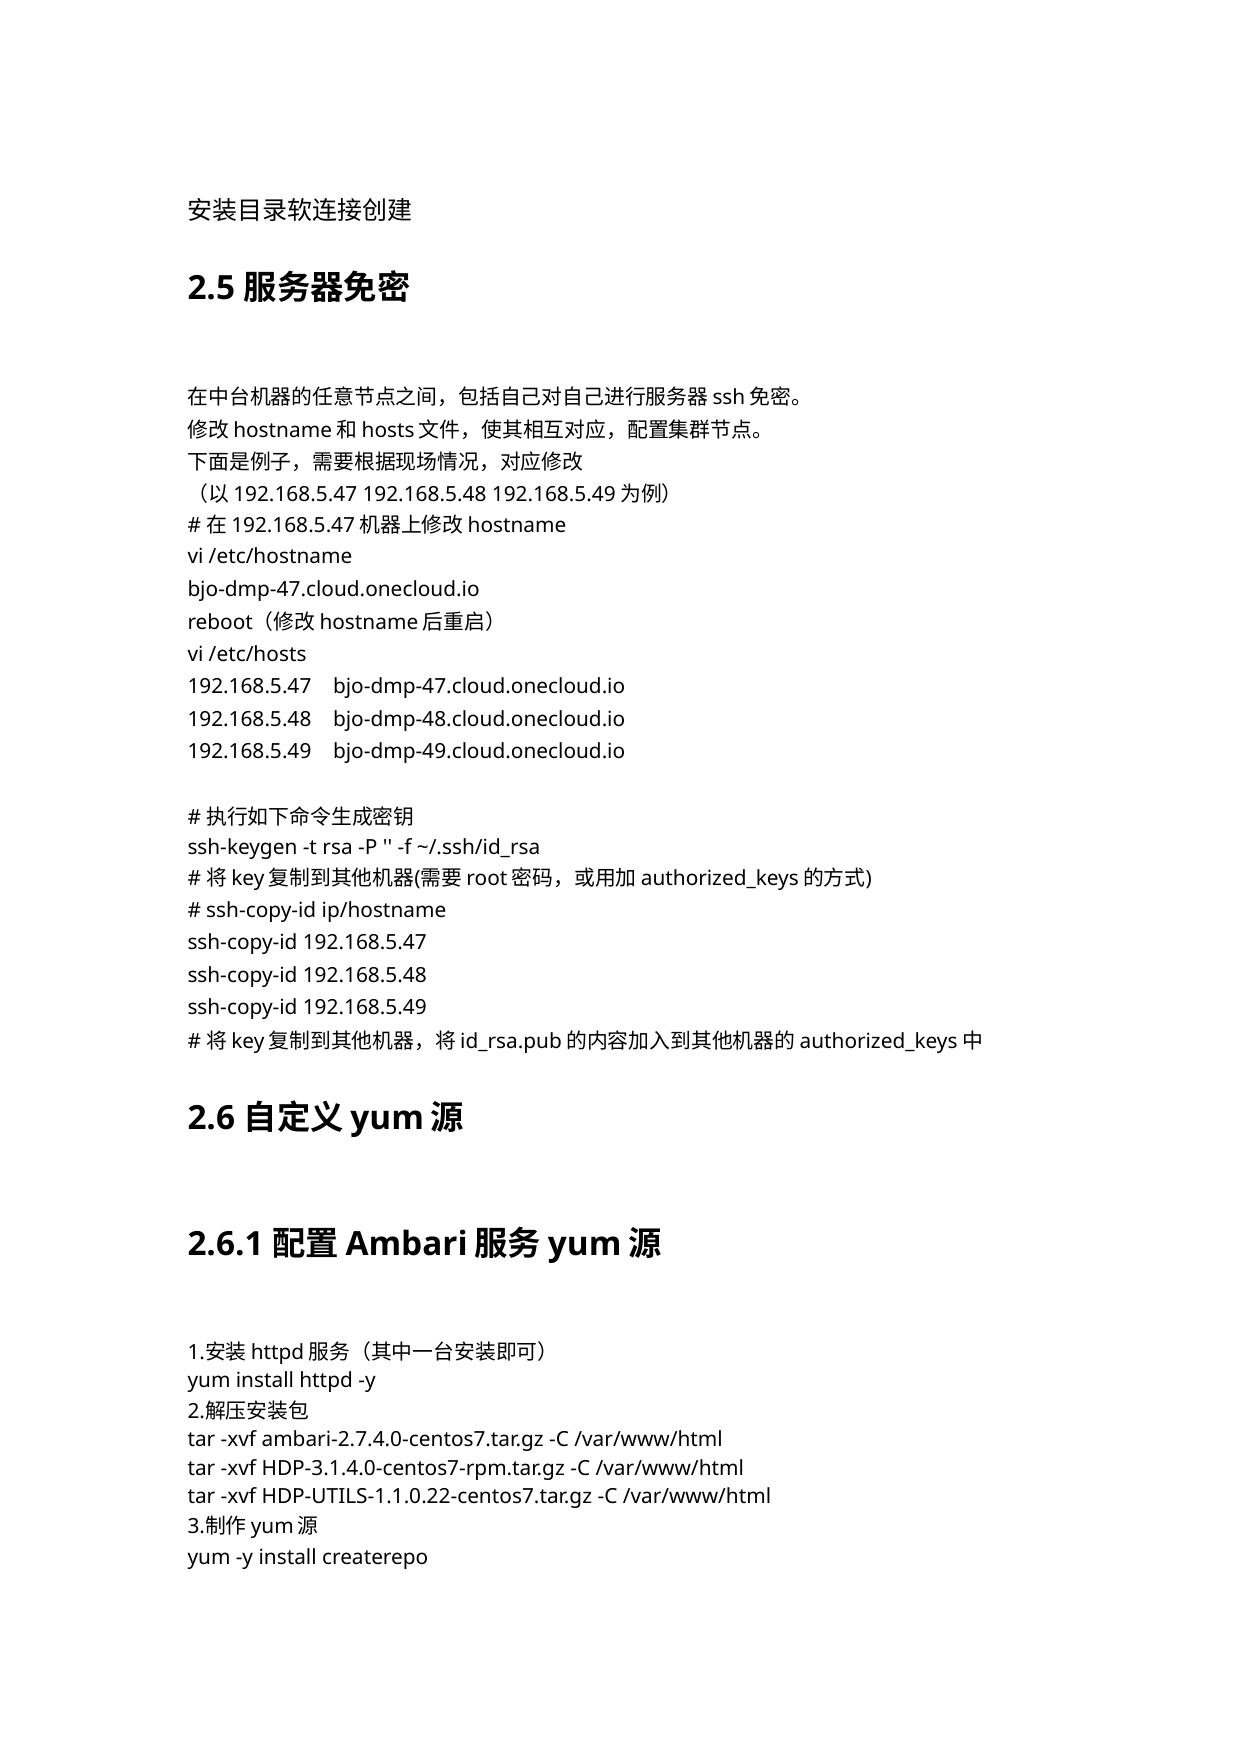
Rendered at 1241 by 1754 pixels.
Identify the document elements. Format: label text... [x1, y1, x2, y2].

subtitle 2.6.1 配置Ambari服务yum源 [187, 1210, 1053, 1275]
text 2.解压安装包 [187, 1394, 1053, 1424]
text 在中台机器的任意节点之间，包括自己对自己进行服务器ssh免密。 [187, 379, 1053, 412]
text yum install httpd -y [187, 1366, 1053, 1394]
text 192.168.5.48 bjo-dmp-48.cloud.onecloud.io [187, 702, 1053, 734]
text 1.安装httpd服务（其中一台安装即可） [187, 1335, 1053, 1366]
text tar -xvf HDP-UTILS-1.1.0.22-centos7.tar.gz -C /var/www/html [187, 1481, 1053, 1509]
subtitle 2.6 自定义yum源 [187, 1083, 1053, 1148]
text ssh-keygen -t rsa -P '' -f ~/.ssh/id_rsa [187, 832, 1053, 861]
text ssh-copy-id 192.168.5.47 [187, 926, 1053, 958]
text 3.制作yum源 [187, 1509, 1053, 1540]
subtitle 2.5 服务器免密 [187, 254, 1053, 319]
text （以192.168.5.47 192.168.5.48 192.168.5.49为例） [187, 477, 1053, 507]
text 192.168.5.47 bjo-dmp-47.cloud.onecloud.io [187, 669, 1053, 702]
text 下面是例子，需要根据现场情况，对应修改 [187, 444, 1053, 477]
text reboot（修改hostname后重启） [187, 604, 1053, 637]
text # 执行如下命令生成密钥 [187, 799, 1053, 832]
text vi /etc/hostname [187, 539, 1053, 572]
text 192.168.5.49 bjo-dmp-49.cloud.onecloud.io [187, 734, 1053, 767]
text ssh-copy-id 192.168.5.48 [187, 958, 1053, 991]
text ssh-copy-id 192.168.5.49 [187, 991, 1053, 1023]
text # ssh-copy-id ip/hostname [187, 893, 1053, 926]
text 修改hostname和 hosts文件，使其相互对应，配置集群节点。 [187, 412, 1053, 444]
text bjo-dmp-47.cloud.onecloud.io [187, 572, 1053, 604]
text 安装目录软连接创建 [187, 194, 1053, 227]
text # 将key复制到其他机器(需要root密码，或用加authorized_keys的方式) [187, 861, 1053, 893]
text # 在192.168.5.47机器上修改hostname [187, 507, 1053, 539]
text tar -xvf HDP-3.1.4.0-centos7-rpm.tar.gz -C /var/www/html [187, 1453, 1053, 1481]
text yum -y install createrepo [187, 1540, 1053, 1572]
text tar -xvf ambari-2.7.4.0-centos7.tar.gz -C /var/www/html [187, 1424, 1053, 1453]
text # 将key复制到其他机器，将id_rsa.pub的内容加入到其他机器的authorized_keys中 [187, 1023, 1053, 1056]
text vi /etc/hosts [187, 637, 1053, 669]
